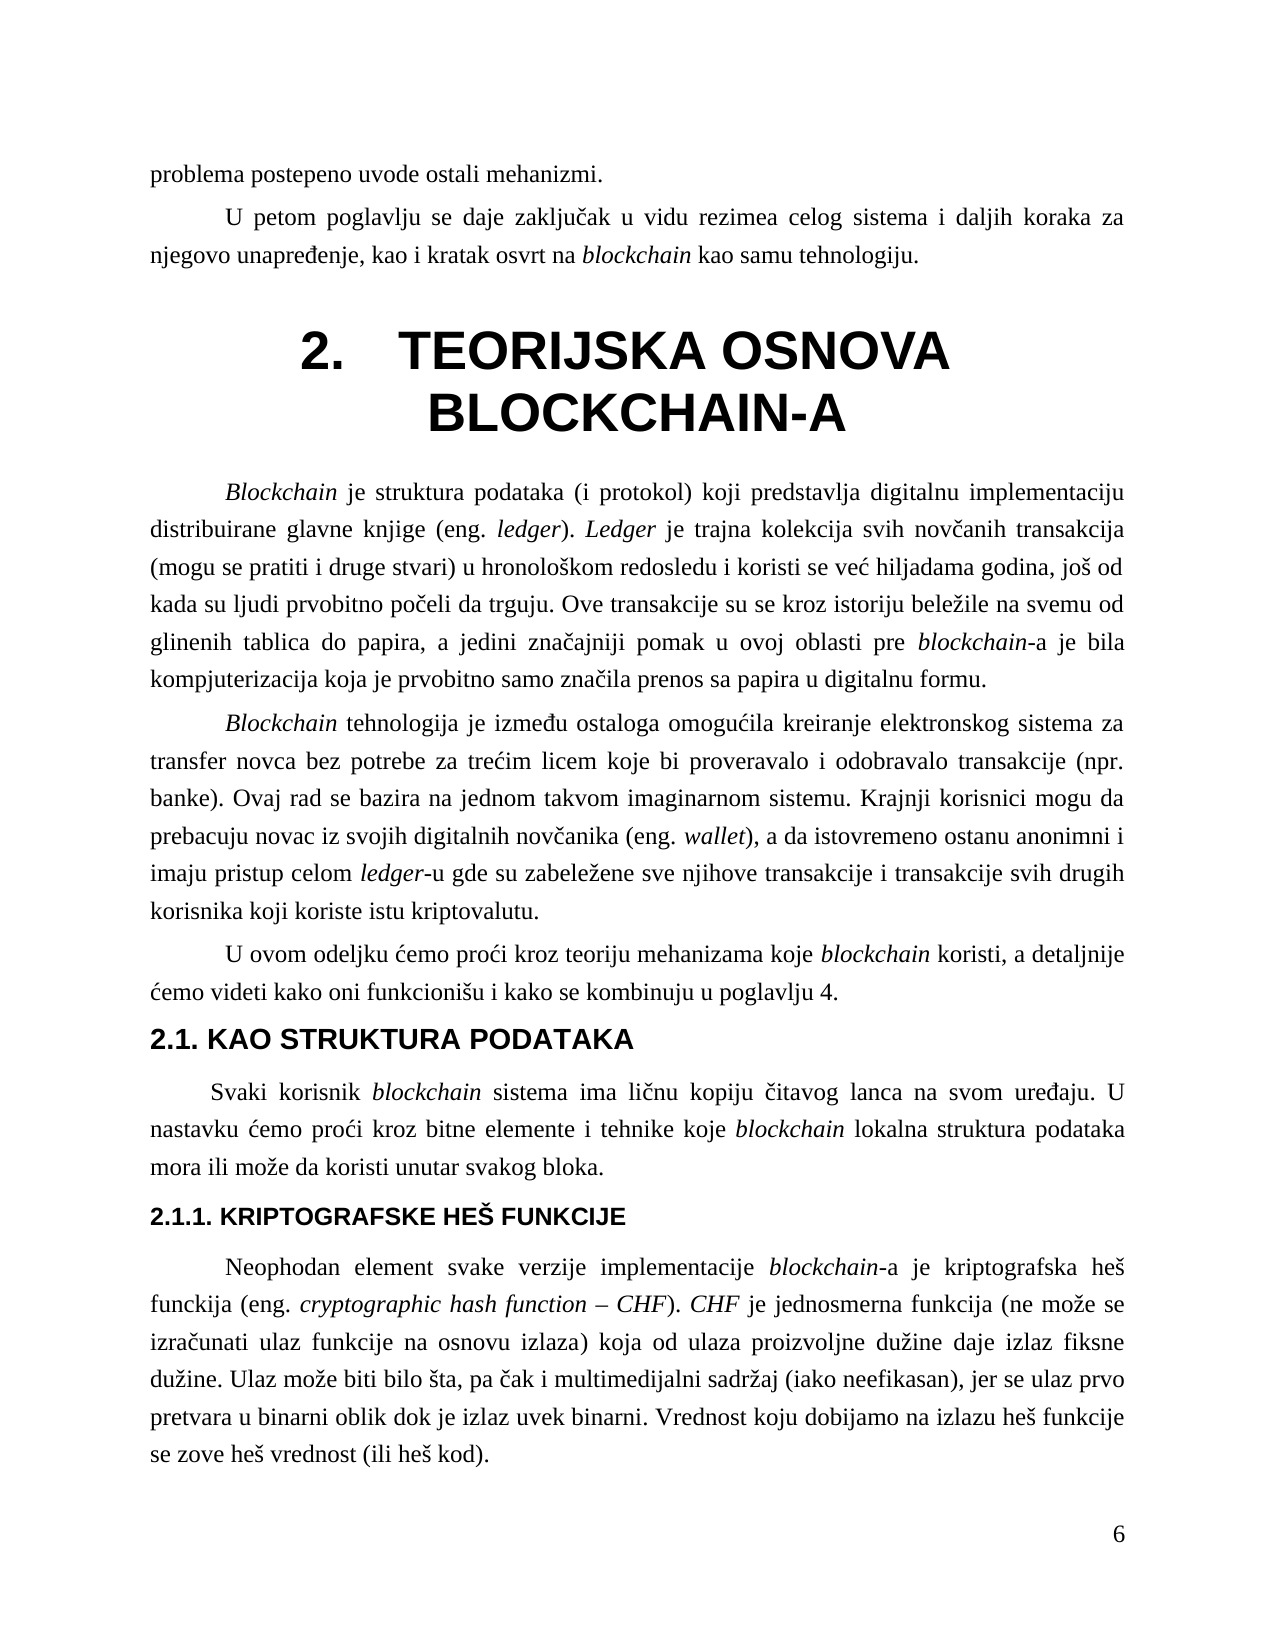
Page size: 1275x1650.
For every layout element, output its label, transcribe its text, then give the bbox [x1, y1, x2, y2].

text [150, 150, 1125, 187]
text U ovom odeljku ćemo proći kroz teoriju mehanizama koje blockchain koristi, a detaljnije ćemo videti kako oni funkcionišu i kako se kombinuju u poglavlju 4. [150, 931, 1125, 1006]
text Svaki korisnik blockchain sistema ima ličnu kopiju čitavog lanca na svom uređaju. U nastavku ćemo proći kroz bitne elemente i tehnike koje blockchain lokalna struktura podataka mora ili može da koristi unutar svakog bloka. [150, 1068, 1125, 1181]
text Blockchain je struktura podataka (i protokol) koji predstavlja digitalnu implementaciju distribuirane glavne knjige (eng. ledger). Ledger je trajna kolekcija svih novčanih transakcija (mogu se pratiti i druge stvari) u hronološkom redosledu i koristi se već hiljadama godina, još od kada su ljudi prvobitno počeli da trguju. Ove transakcije su se kroz istoriju beležile na svemu od glinenih tablica do papira, a jedini značajniji pomak u ovoj oblasti pre blockchain-a je bila kompjuterizacija koja je prvobitno samo značila prenos sa papira u digitalnu formu. [150, 468, 1125, 693]
subtitle Kriptografske Heš Funkcije [150, 1193, 1125, 1231]
text Neophodan element svake verzije implementacije blockchain-a je kriptografska heš funckija (eng. cryptographic hash function – CHF). CHF je jednosmerna funkcija (ne može se izračunati ulaz funkcije na osnovu izlaza) koja od ulaza proizvoljne dužine daje izlaz fiksne dužine. Ulaz može biti bilo šta, pa čak i multimedijalni sadržaj (iako neefikasan), jer se ulaz prvo pretvara u binarni oblik dok je izlaz uvek binarni. Vrednost koju dobijamo na izlazu heš funkcije se zove heš vrednost (ili heš kod). [150, 1243, 1125, 1468]
text Blockchain tehnologija je između ostaloga omogućila kreiranje elektronskog sistema za transfer novca bez potrebe za trećim licem koje bi proveravalo i odobravalo transakcije (npr. banke). Ovaj rad se bazira na jednom takvom imaginarnom sistemu. Krajnji korisnici mogu da prebacuju novac iz svojih digitalnih novčanika (eng. wallet), a da istovremeno ostanu anonimni i imaju pristup celom ledger-u gde su zabeležene sve njihove transakcije i transakcije svih drugih korisnika koji koriste istu kriptovalutu. [150, 699, 1125, 924]
text U petom poglavlju se daje zaključak u vidu rezimea celog sistema i daljih koraka za njegovo unapređenje, kao i kratak osvrt na blockchain kao samu tehnologiju. [150, 194, 1125, 269]
subtitle TEORIJSKA OSNOVA BLOCKCHAIN-A [150, 319, 1125, 443]
subtitle Kao Struktura Podataka [150, 1018, 1125, 1056]
